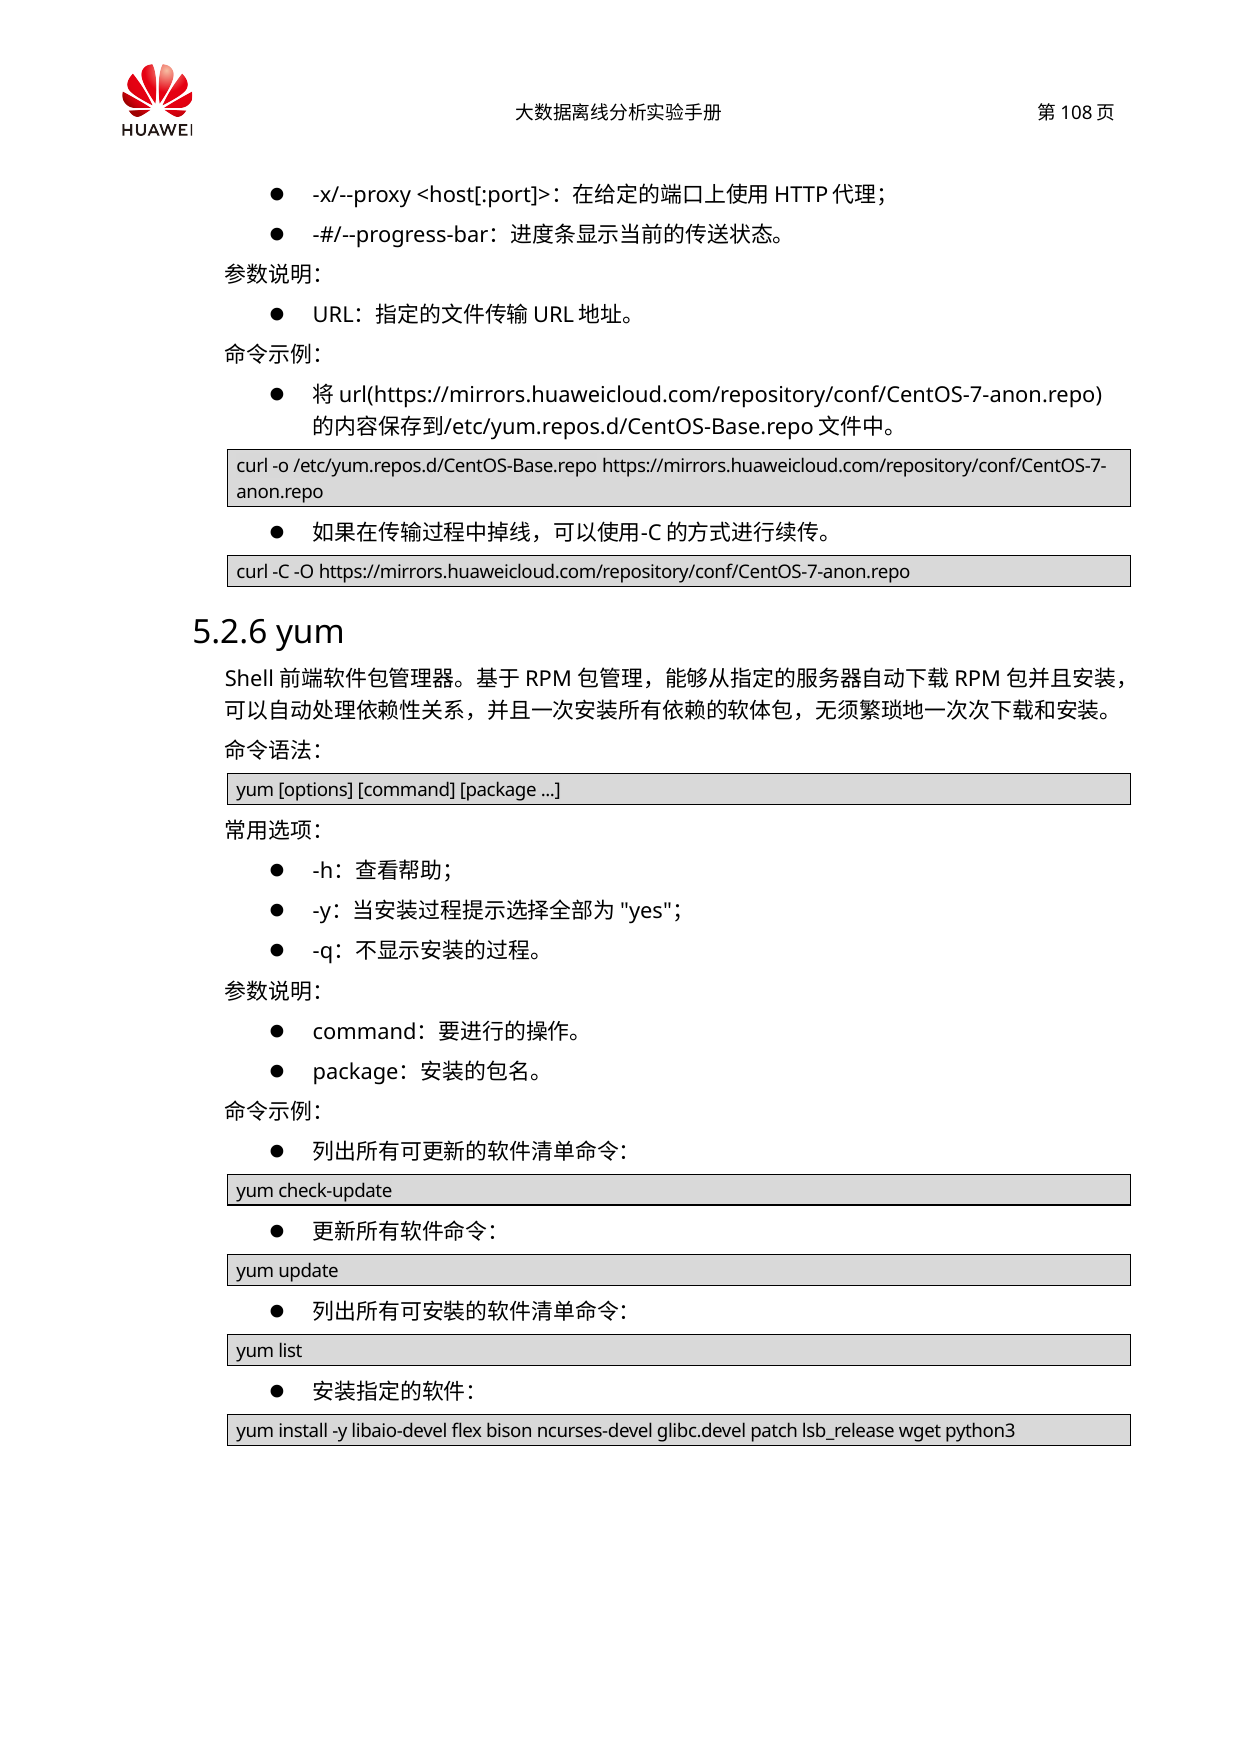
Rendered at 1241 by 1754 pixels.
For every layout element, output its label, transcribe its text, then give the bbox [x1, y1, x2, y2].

text yum update [228, 1255, 1130, 1285]
text yum list [228, 1335, 1130, 1365]
list -#/--progress-bar：进度条显示当前的传送状态。 [269, 217, 1122, 249]
text curl -C -O https://mirrors.huaweicloud.com/repository/conf/CentOS-7-anon.repo [228, 556, 1130, 586]
list -h：查看帮助； [269, 853, 1122, 885]
text Shell 前端软件包管理器。基于 RPM 包管理，能够从指定的服务器自动下载 RPM 包并且安装，可以自动处理依赖性关系，并且一次安装所有依赖的软体包，无须繁琐地一次次下载和安装。 [224, 661, 1122, 725]
list 安装指定的软件： [269, 1374, 1122, 1406]
list command：要进行的操作。 [269, 1014, 1122, 1045]
list URL：指定的文件传输URL地址。 [269, 297, 1122, 329]
subtitle yum [192, 608, 1122, 653]
list 列出所有可更新的软件清单命令： [269, 1134, 1122, 1166]
text 命令示例： [224, 337, 1122, 369]
list 列出所有可安裝的软件清单命令： [269, 1294, 1122, 1326]
picture [122, 64, 193, 136]
list 将url(https://mirrors.huaweicloud.com/repository/conf/CentOS-7-anon.repo)的内容保存到/etc/yum.repos.d/CentOS-Base.repo文件中。 [269, 377, 1122, 441]
text yum install -y libaio-devel flex bison ncurses-devel glibc.devel patch lsb_release wget python3 [228, 1415, 1130, 1445]
list 更新所有软件命令： [269, 1214, 1122, 1246]
list 如果在传输过程中掉线，可以使用-C的方式进行续传。 [269, 515, 1122, 547]
text 常用选项： [224, 813, 1122, 845]
text yum check-update [228, 1175, 1130, 1204]
text yum [options] [command] [package ...] [228, 774, 1130, 804]
text 参数说明： [224, 974, 1122, 1005]
list package：安装的包名。 [269, 1054, 1122, 1086]
text curl -o /etc/yum.repos.d/CentOS-Base.repo https://mirrors.huaweicloud.com/repository/conf/CentOS-7-anon.repo [228, 450, 1130, 506]
text 参数说明： [224, 257, 1122, 289]
list -x/--proxy <host[:port]>：在给定的端口上使用HTTP代理； [269, 177, 1122, 209]
text 命令示例： [224, 1094, 1122, 1126]
list -y：当安装过程提示选择全部为 "yes"； [269, 893, 1122, 925]
text 命令语法： [224, 733, 1122, 765]
list -q：不显示安装的过程。 [269, 933, 1122, 965]
